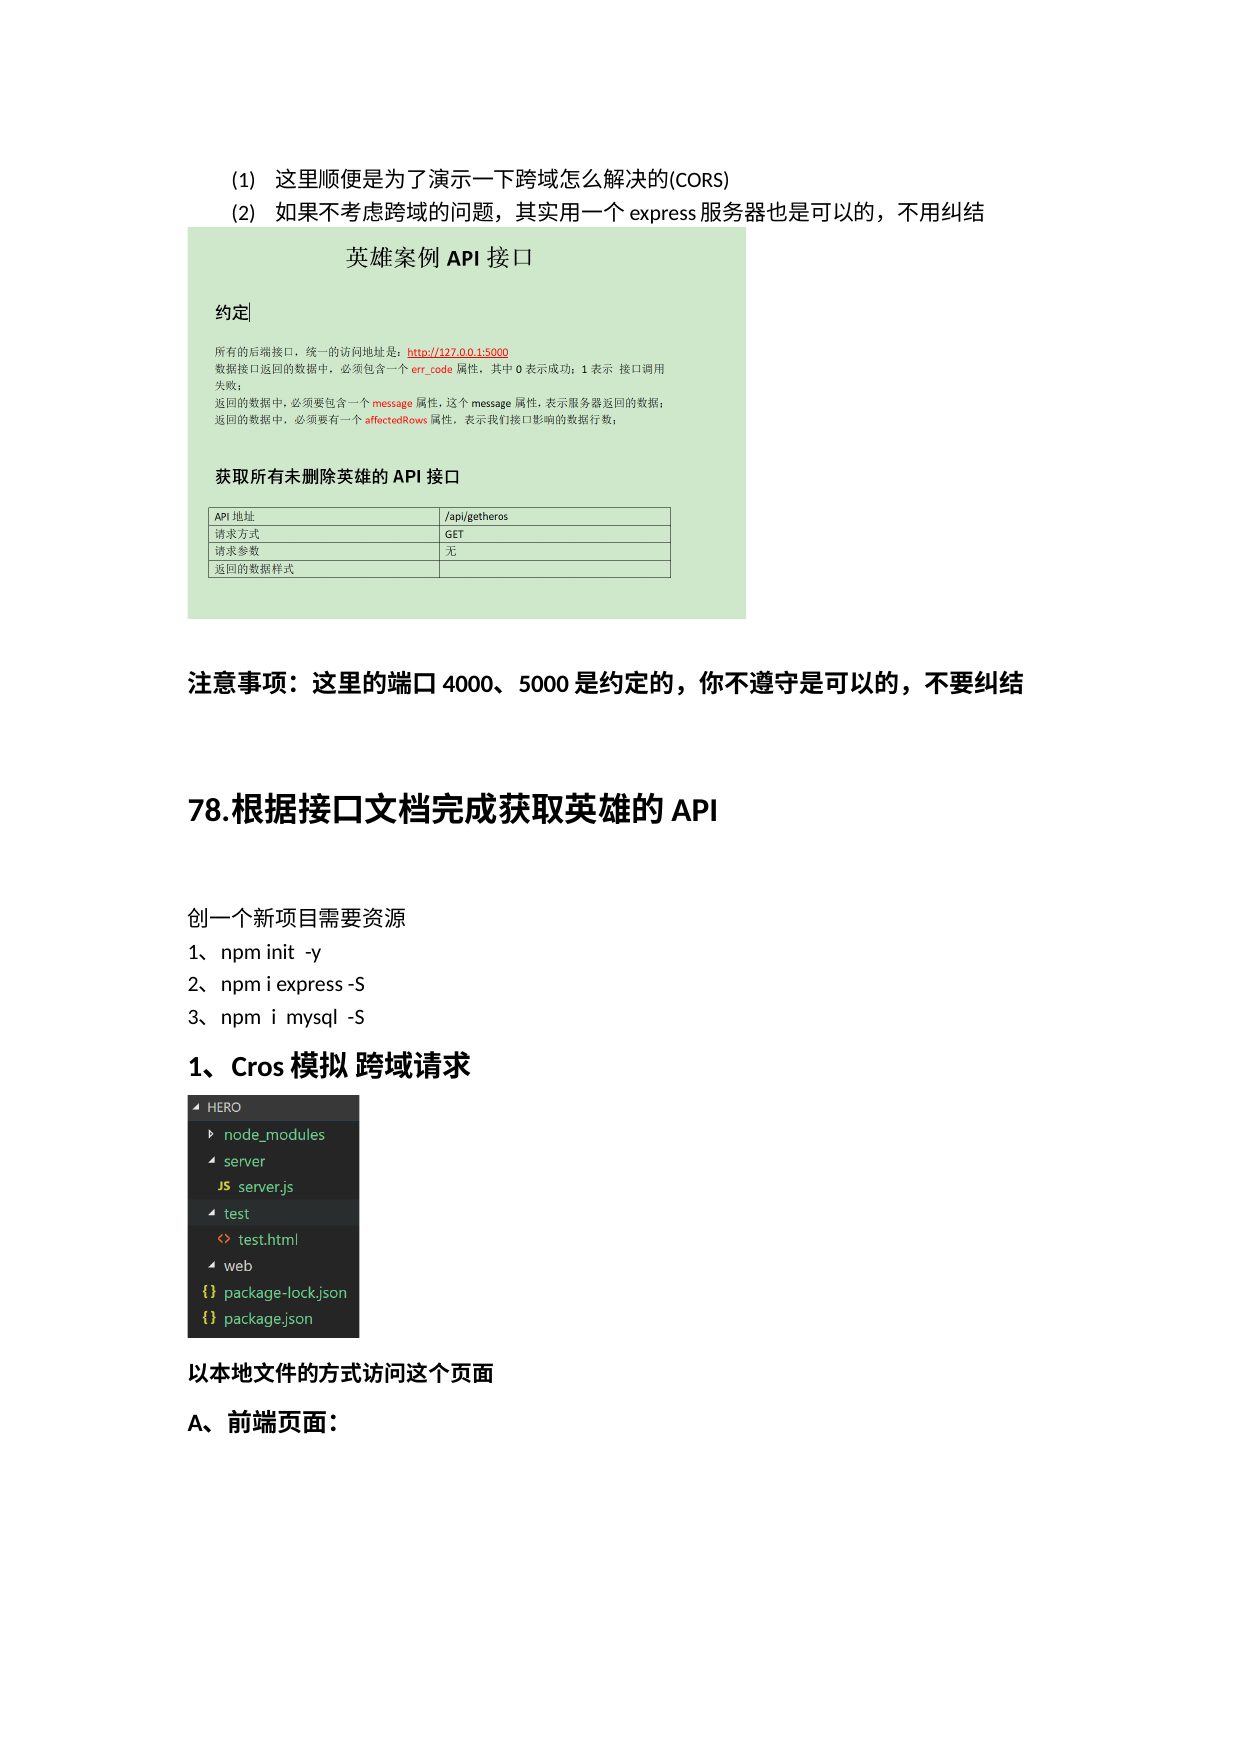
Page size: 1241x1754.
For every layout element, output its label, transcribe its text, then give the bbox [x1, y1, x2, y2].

list Cros模拟 跨域请求 [187, 1031, 1053, 1096]
text A、前端页面： [187, 1388, 1053, 1453]
list 创一个新项目需要资源 [187, 901, 1053, 933]
picture [187, 1095, 360, 1338]
list npm init -y [187, 933, 1053, 966]
list 以本地文件的方式访问这个页面 [187, 1356, 1053, 1388]
text 注意事项：这里的端口4000、5000是约定的，你不遵守是可以的，不要纠结 [187, 649, 1053, 714]
list npm i mysql -S [187, 998, 1053, 1031]
list npm i express -S [187, 966, 1053, 998]
list 这里顺便是为了演示一下跨域怎么解决的(CORS) [231, 162, 1053, 194]
list 如果不考虑跨域的问题，其实用一个express服务器也是可以的，不用纠结 [231, 194, 1053, 227]
subtitle 根据接口文档完成获取英雄的API [187, 774, 1053, 839]
picture [187, 227, 747, 619]
